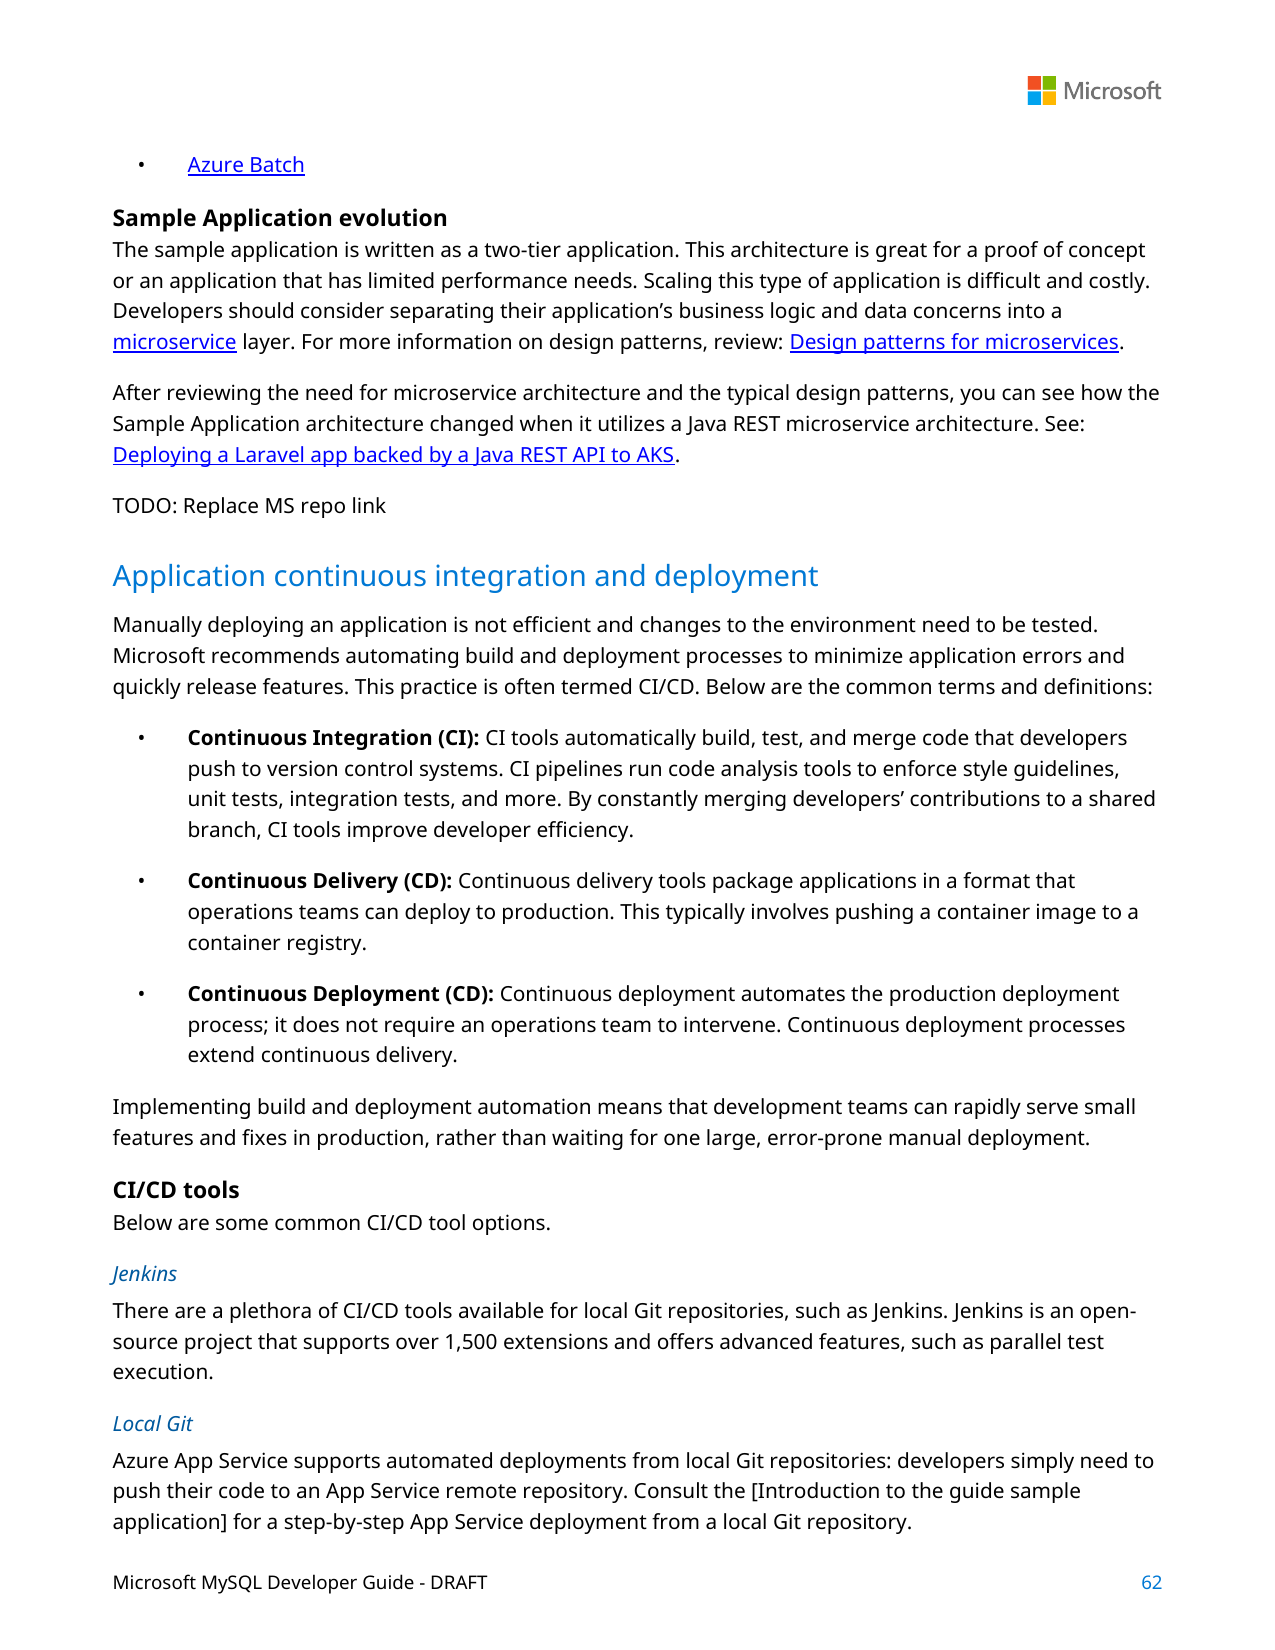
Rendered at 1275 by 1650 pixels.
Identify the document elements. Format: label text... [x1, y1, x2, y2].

text There are a plethora of CI/CD tools available for local Git repositories, such as Jenkins. Jenkins is an open-source project that supports over 1,500 extensions and offers advanced features, such as parallel test execution. [112, 1296, 1162, 1386]
text TODO: Replace MS repo link [112, 491, 1162, 520]
subtitle Sample Application evolution [112, 201, 1162, 233]
text The sample application is written as a two-tier application. This architecture is great for a proof of concept or an application that has limited performance needs. Scaling this type of application is difficult and costly. Developers should consider separating their application’s business logic and data concerns into a microservice layer. For more information on design patterns, review: Design patterns for microservices. [112, 235, 1162, 356]
picture [1026, 75, 1163, 107]
text Azure App Service supports automated deployments from local Git repositories: developers simply need to push their code to an App Service remote repository. Consult the [Introduction to the guide sample application] for a step-by-step App Service deployment from a local Git repository. [112, 1446, 1162, 1535]
list Azure Batch [137, 150, 1162, 178]
list Continuous Deployment (CD): Continuous deployment automates the production deployment process; it does not require an operations team to intervene. Continuous deployment processes extend continuous delivery. [137, 979, 1162, 1069]
subtitle Application continuous integration and deployment [112, 555, 1162, 595]
subtitle Jenkins [112, 1259, 1162, 1288]
list Continuous Delivery (CD): Continuous delivery tools package applications in a format that operations teams can deploy to production. This typically involves pushing a container image to a container registry. [137, 867, 1162, 956]
text Implementing build and deployment automation means that development teams can rapidly serve small features and fixes in production, rather than waiting for one large, error-prone manual deployment. [112, 1092, 1162, 1151]
subtitle CI/CD tools [112, 1174, 1162, 1205]
text Below are some common CI/CD tool options. [112, 1208, 1162, 1236]
subtitle Local Git [112, 1409, 1162, 1437]
list Continuous Integration (CI): CI tools automatically build, test, and merge code that developers push to version control systems. CI pipelines run code analysis tools to enforce style guidelines, unit tests, integration tests, and more. By constantly merging developers’ contributions to a shared branch, CI tools improve developer efficiency. [137, 723, 1162, 843]
text After reviewing the need for microservice architecture and the typical design patterns, you can see how the Sample Application architecture changed when it utilizes a Java REST microservice architecture. See: Deploying a Laravel app backed by a Java REST API to AKS. [112, 378, 1162, 468]
text Manually deploying an application is not efficient and changes to the environment need to be tested. Microsoft recommends automating build and deployment processes to minimize application errors and quickly release features. This practice is often termed CI/CD. Below are the common terms and definitions: [112, 611, 1162, 700]
